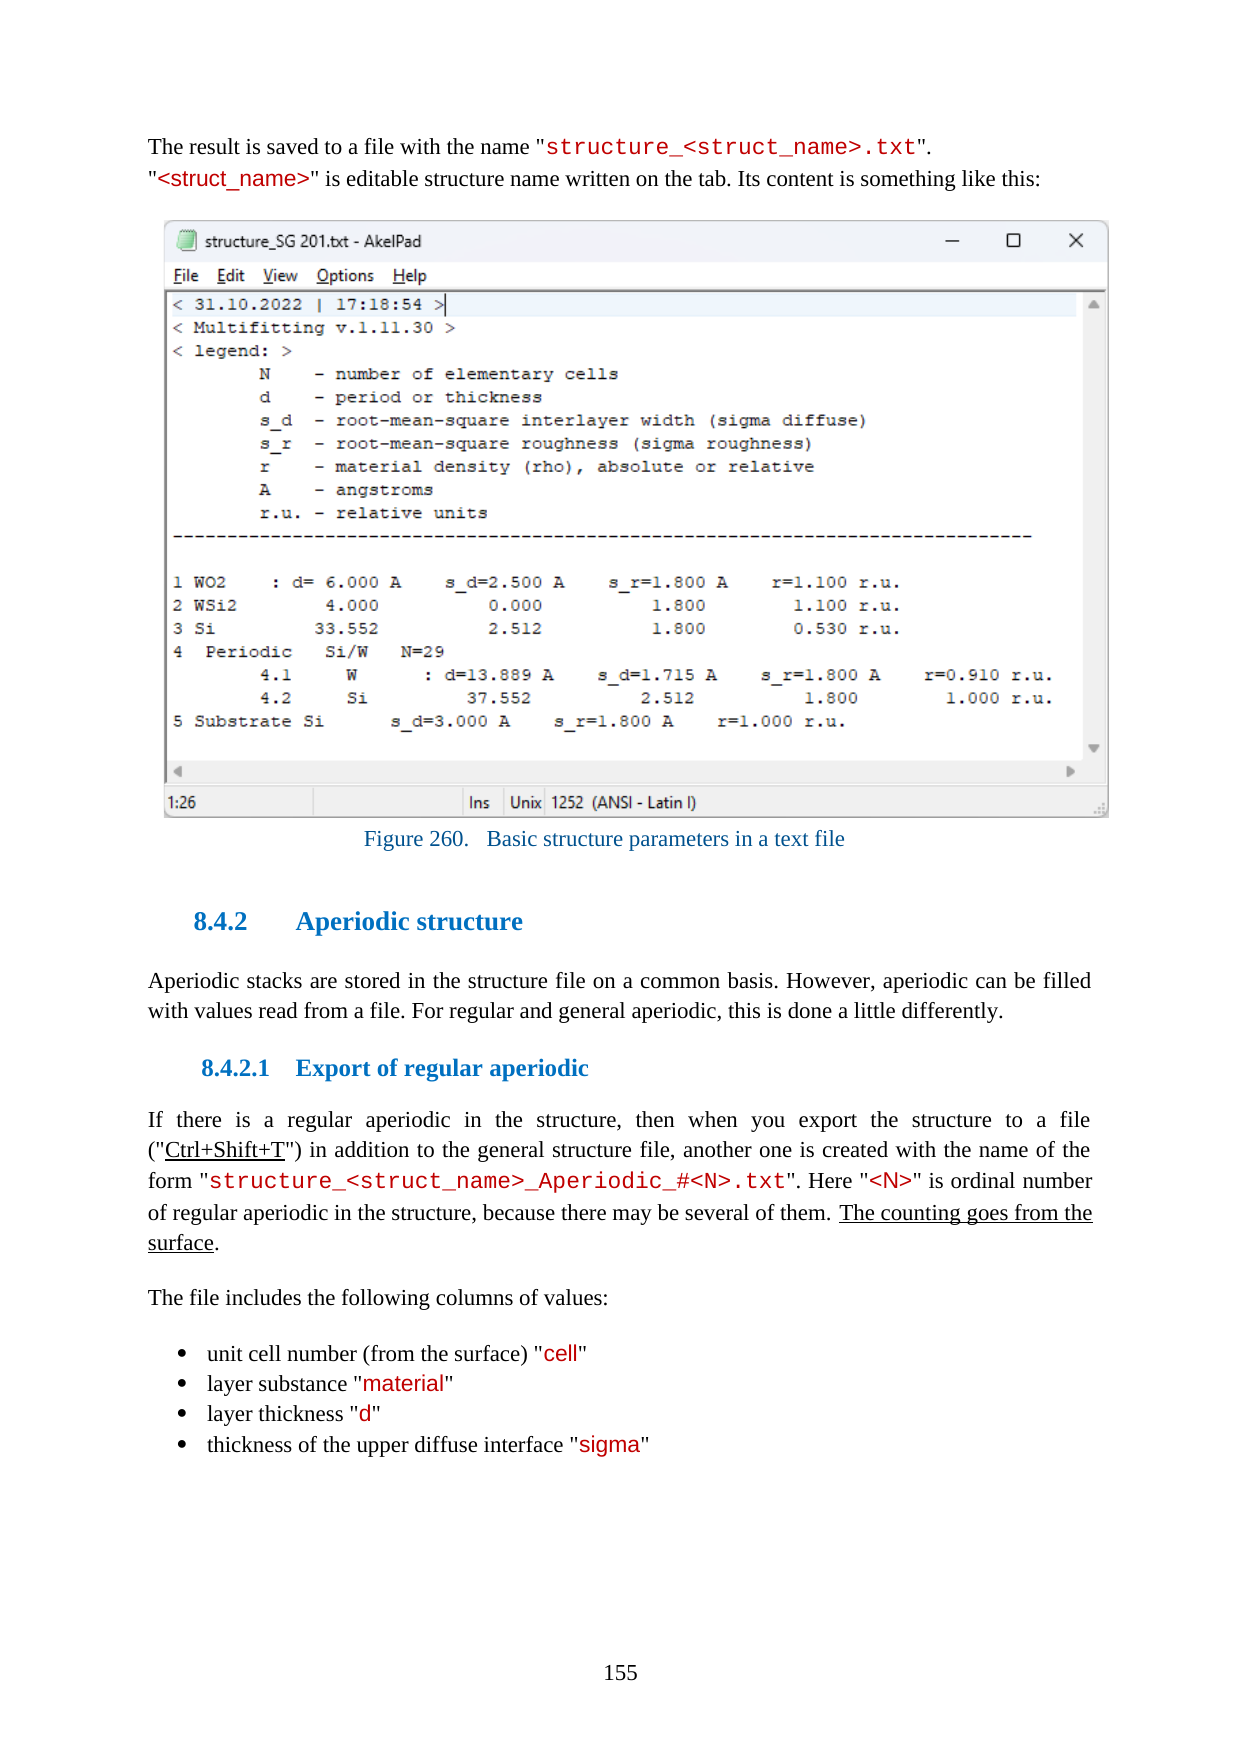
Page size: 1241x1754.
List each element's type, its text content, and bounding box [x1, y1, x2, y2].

list thickness of the upper diffuse interface "sigma" [178, 1431, 1093, 1457]
subtitle Export of regular aperiodic [201, 1053, 1093, 1081]
text Aperiodic stacks are stored in the structure file on a common basis. However, aperiodic can be filled with values read from a file. For regular and general aperiodic, this is done a little differently. [148, 967, 1093, 1024]
text The file includes the following columns of values: [148, 1284, 1093, 1311]
list layer substance "material" [178, 1370, 1093, 1396]
list Basic structure parameters in a text file [178, 818, 1093, 851]
picture [163, 220, 1109, 818]
text The result is saved to a file with the name "structure_<struct_name>.txt". "<struct_name>" is editable structure name written on the tab. Its content is something like this: [148, 133, 1093, 191]
text If there is a regular aperiodic in the structure, then when you export the structure to a file ("Ctrl+Shift+T") in addition to the general structure file, another one is created with the name of the form "structure_<struct_name>_Aperiodic_#<N>.txt". Here "<N>" is ordinal number of regular aperiodic in the structure, because there may be several of them. The counting goes from the surface. [148, 1106, 1093, 1256]
list unit cell number (from the surface) "cell" [178, 1339, 1093, 1366]
list layer thickness "d" [178, 1400, 1093, 1427]
subtitle Aperiodic structure [193, 905, 1093, 936]
